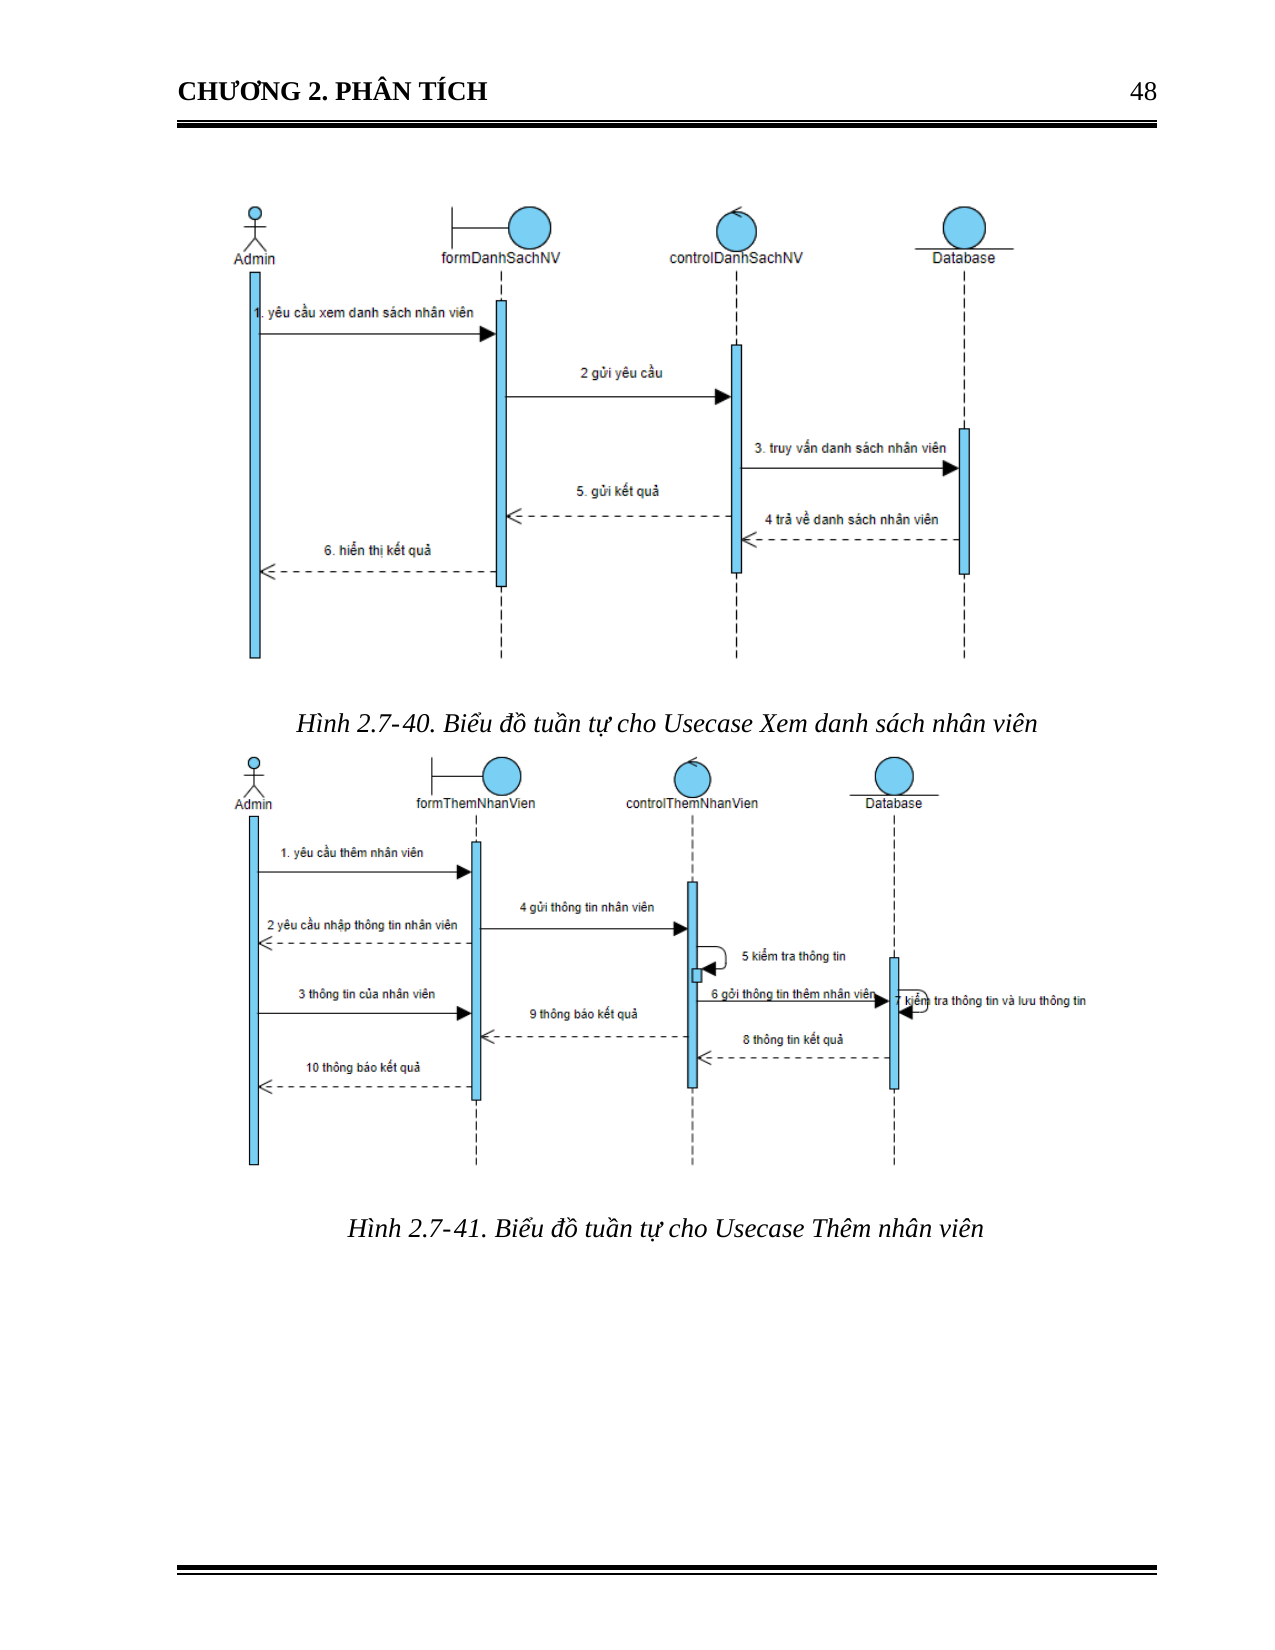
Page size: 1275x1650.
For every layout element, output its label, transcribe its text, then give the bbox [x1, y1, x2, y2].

picture [179, 738, 1155, 1192]
picture [177, 177, 1103, 687]
